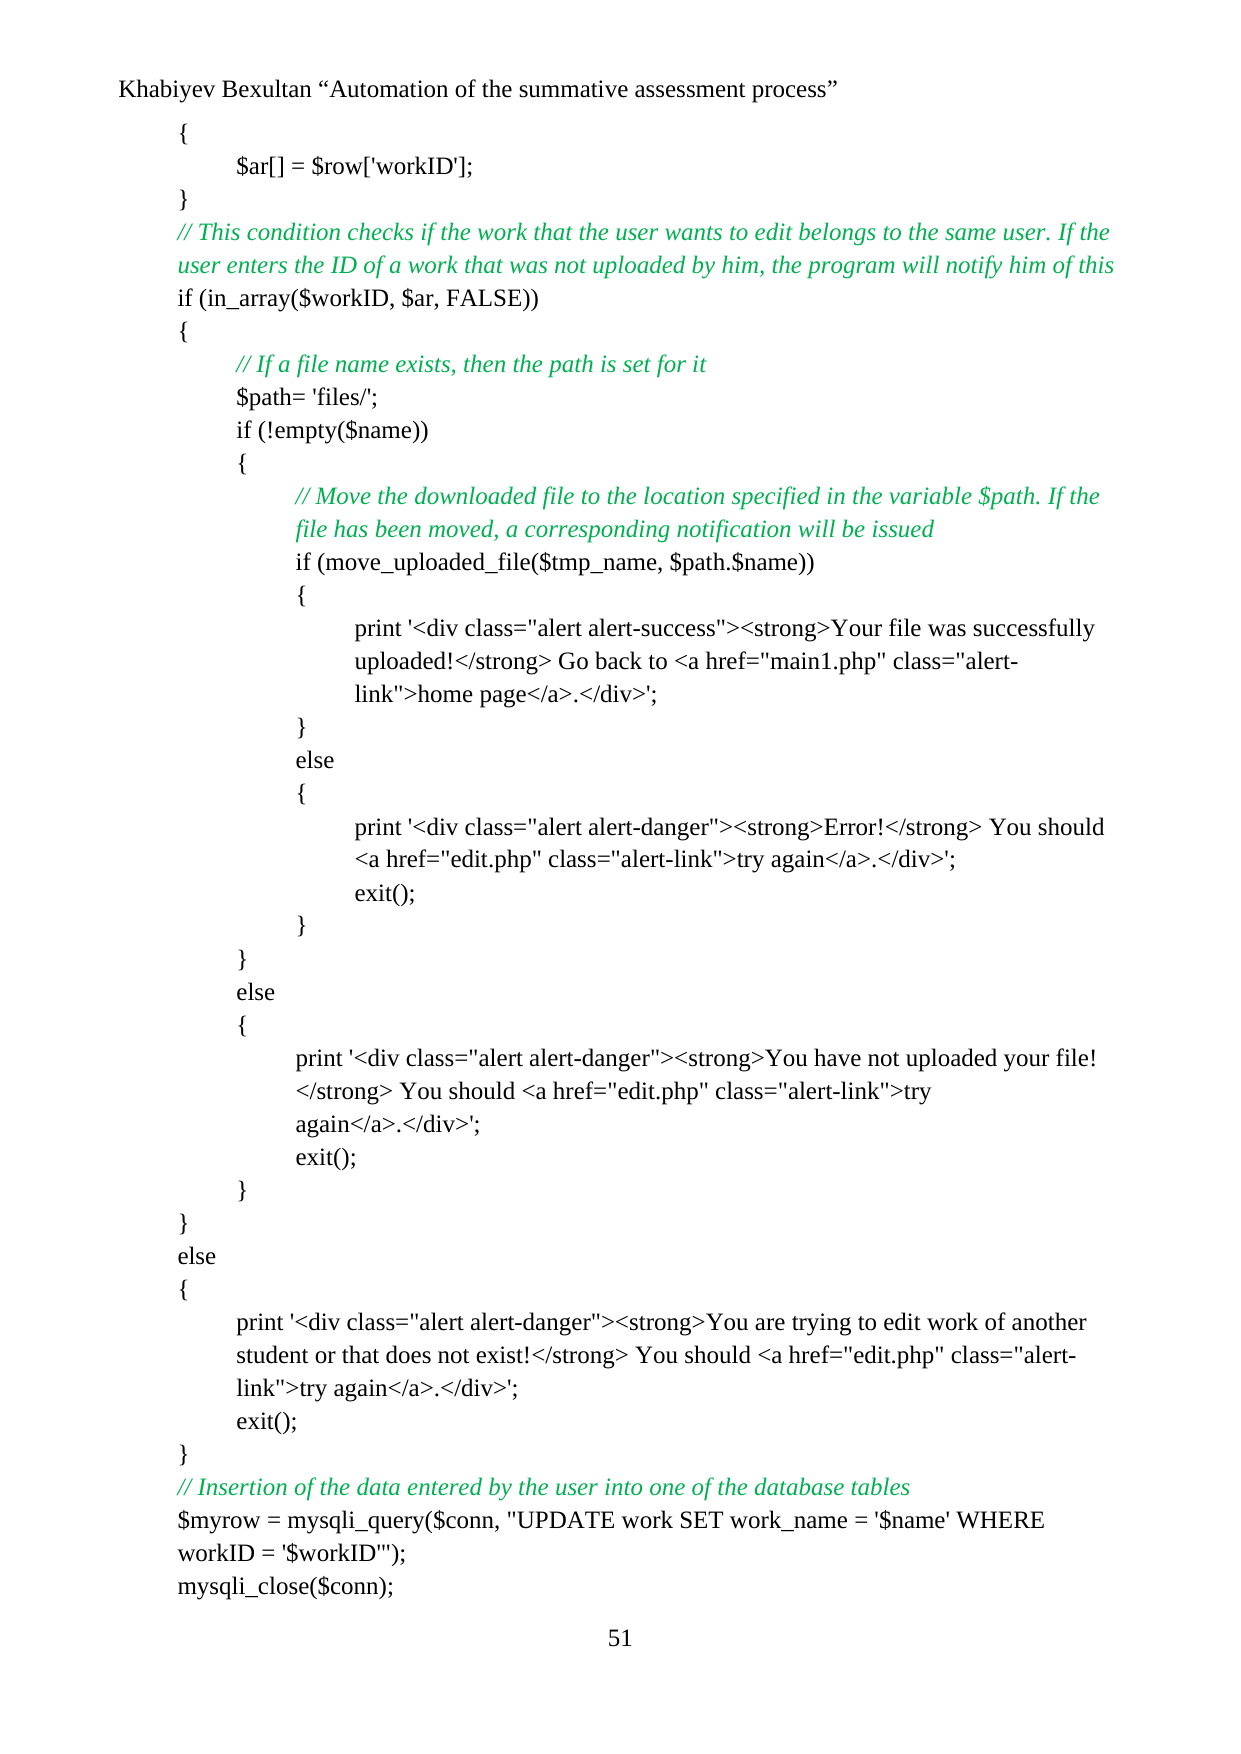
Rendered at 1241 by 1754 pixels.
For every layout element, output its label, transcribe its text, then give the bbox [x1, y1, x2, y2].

text if (!empty($name)) [177, 415, 1122, 444]
text exit(); [177, 1406, 1122, 1435]
text // Insertion of the data entered by the user into one of the database tables [118, 1472, 1122, 1501]
text { [118, 1274, 1122, 1303]
text else [236, 746, 1122, 774]
text } [177, 944, 1122, 972]
text $myrow = mysqli_query($conn, "UPDATE work SET work_name = '$name' WHERE workID = '$workID'"); [177, 1505, 1122, 1567]
text print '<div class="alert alert-success"><strong>Your file was successfully uploaded!</strong> Go back to <a href="main1.php" class="alert-link">home page</a>.</div>'; [354, 613, 1122, 708]
text $ar[] = $row['workID']; [177, 151, 1122, 180]
text print '<div class="alert alert-danger"><strong>You have not uploaded your file!</strong> You should <a href="edit.php" class="alert-link">try again</a>.</div>'; [295, 1043, 1122, 1137]
text { [177, 1010, 1122, 1038]
text else [177, 977, 1122, 1005]
text { [118, 316, 1122, 345]
text if (move_uploaded_file($tmp_name, $path.$name)) [236, 547, 1122, 576]
text } [177, 1175, 1122, 1203]
text print '<div class="alert alert-danger"><strong>Error!</strong> You should <a href="edit.php" class="alert-link">try again</a>.</div>'; [354, 812, 1122, 873]
text // Move the downloaded file to the location specified in the variable $path. If the file has been moved, a corresponding notification will be issued [295, 481, 1122, 543]
text $path= 'files/'; [177, 382, 1122, 411]
text // If a file name exists, then the path is set for it [177, 349, 1122, 378]
text { [236, 778, 1122, 807]
text { [118, 118, 1122, 147]
text // This condition checks if the work that the user wants to edit belongs to the same user. If the user enters the ID of a work that was not uploaded by him, the program will notify him of this [177, 217, 1122, 279]
text { [236, 580, 1122, 609]
text } [118, 1208, 1122, 1237]
text if (in_array($workID, $ar, FALSE)) [118, 283, 1122, 312]
text { [177, 448, 1122, 477]
text } [118, 1439, 1122, 1468]
text else [118, 1241, 1122, 1269]
text } [236, 911, 1122, 939]
text } [236, 712, 1122, 741]
text exit(); [295, 878, 1122, 906]
text exit(); [236, 1142, 1122, 1171]
text print '<div class="alert alert-danger"><strong>You are trying to edit work of another student or that does not exist!</strong> You should <a href="edit.php" class="alert-link">try again</a>.</div>'; [236, 1307, 1122, 1402]
text mysqli_close($conn); [118, 1571, 1122, 1600]
text } [118, 184, 1122, 213]
